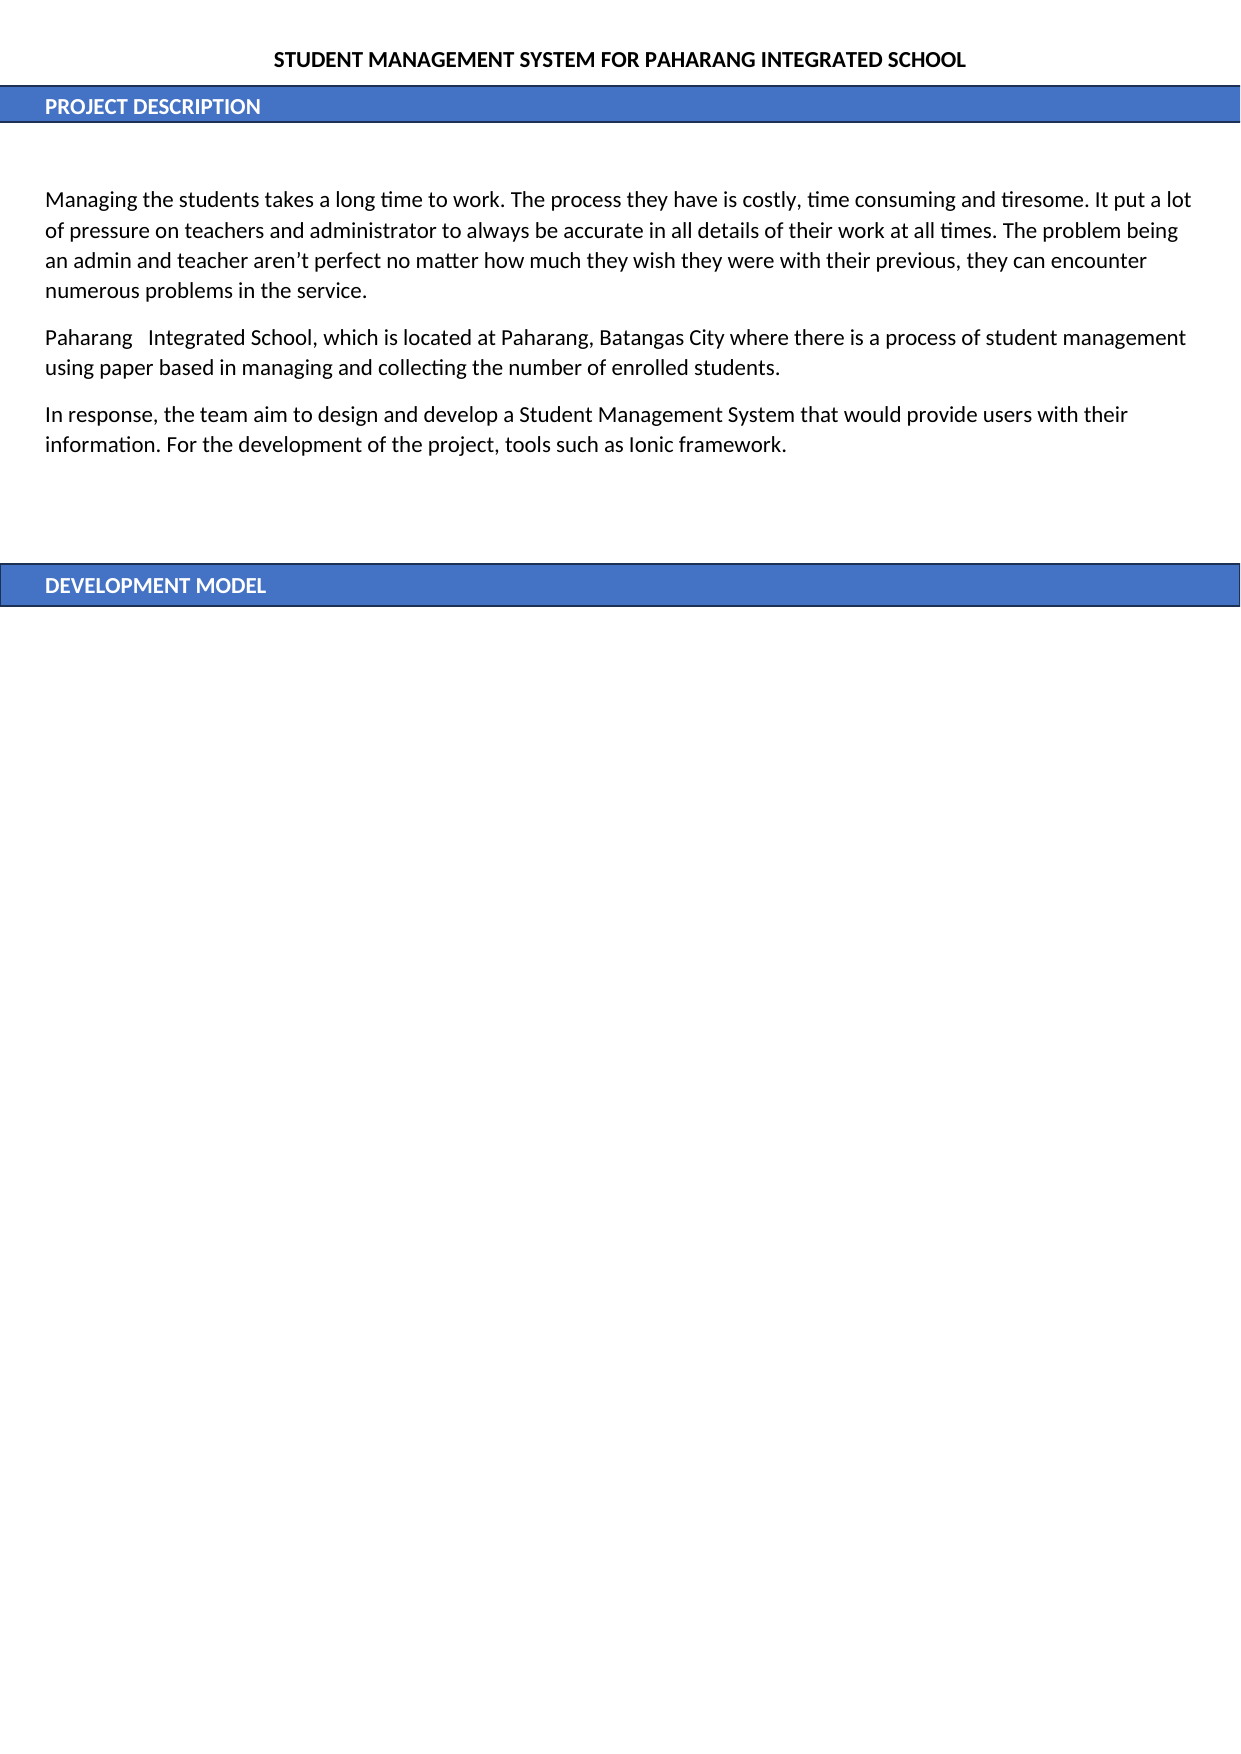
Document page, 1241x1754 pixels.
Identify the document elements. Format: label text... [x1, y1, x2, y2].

text PROJECT DESCRIPTION [45, 92, 1195, 120]
text STUDENT MANAGEMENT SYSTEM FOR PAHARANG INTEGRATED SCHOOL [45, 45, 1195, 73]
text Managing the students takes a long time to work. The process they have is costly, time consuming and tiresome. It put a lot of pressure on teachers and administrator to always be accurate in all details of their work at all times. The problem being an admin and teacher aren’t perfect no matter how much they wish they were with their previous, they can encounter numerous problems in the service. [45, 186, 1195, 304]
text Paharang Integrated School, which is located at Paharang, Batangas City where there is a process of student management using paper based in managing and collecting the number of enrolled students. [45, 323, 1195, 381]
text In response, the team aim to design and develop a Student Management System that would provide users with their information. For the development of the project, tools such as Ionic framework. [45, 400, 1195, 458]
text DEVELOPMENT MODEL [45, 571, 1195, 599]
